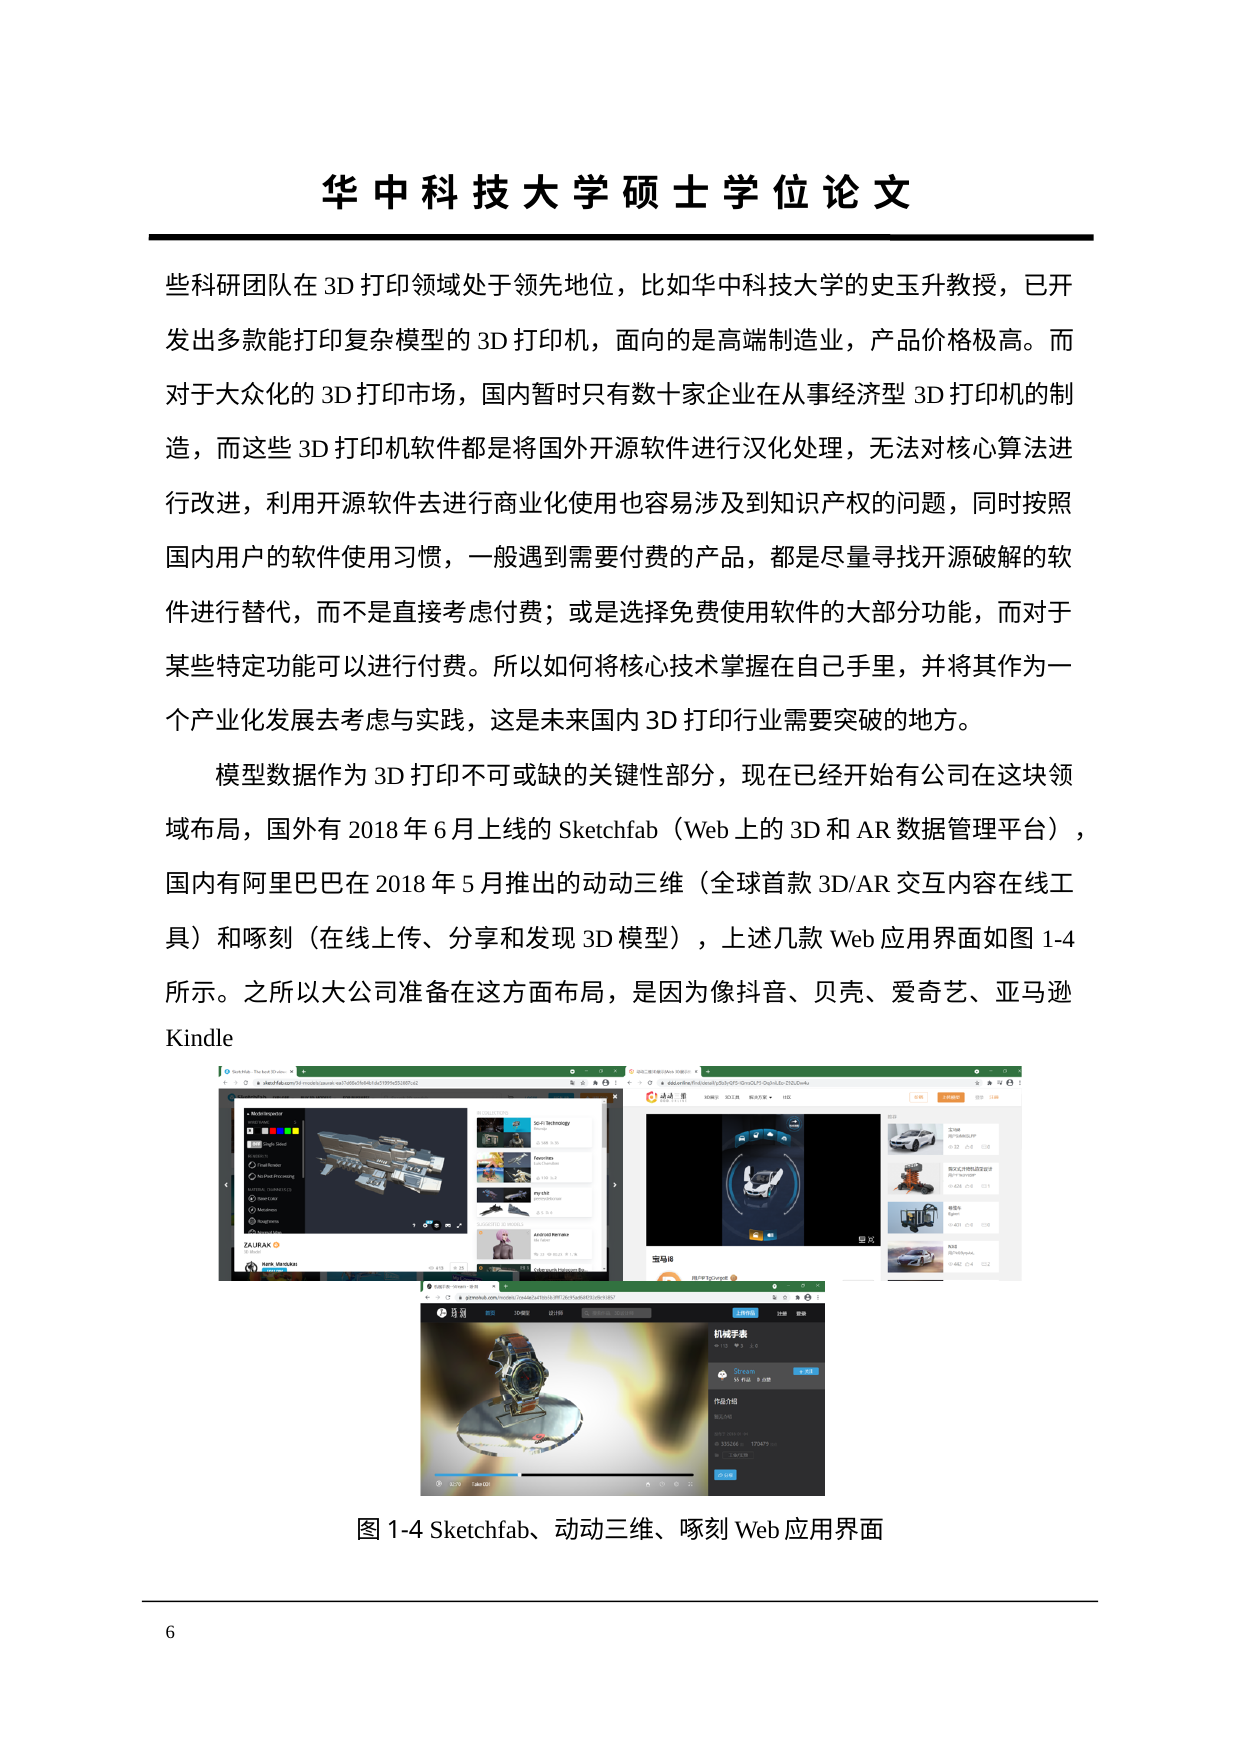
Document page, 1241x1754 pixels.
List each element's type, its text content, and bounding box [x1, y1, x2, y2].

picture [218, 1066, 1022, 1496]
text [165, 266, 1075, 737]
text 图 1-4 Sketchfab、动动三维、啄刻Web应用界面 [165, 1510, 1075, 1546]
text 模型数据作为3D打印不可或缺的关键性部分，现在已经开始有公司在这块领域布局，国外有2018年6月上线的Sketchfab（Web上的3D和AR数据管理平台），国内有阿里巴巴在2018年5月推出的动动三维（全球首款3D/AR交互内容在线工具）和啄刻（在线上传、分享和发现3D模型），上述几款Web应用界面如图 1-4所示。之所以大公司准备在这方面布局，是因为像抖音、贝壳、爱奇艺、亚马逊Kindle [165, 755, 1075, 1052]
